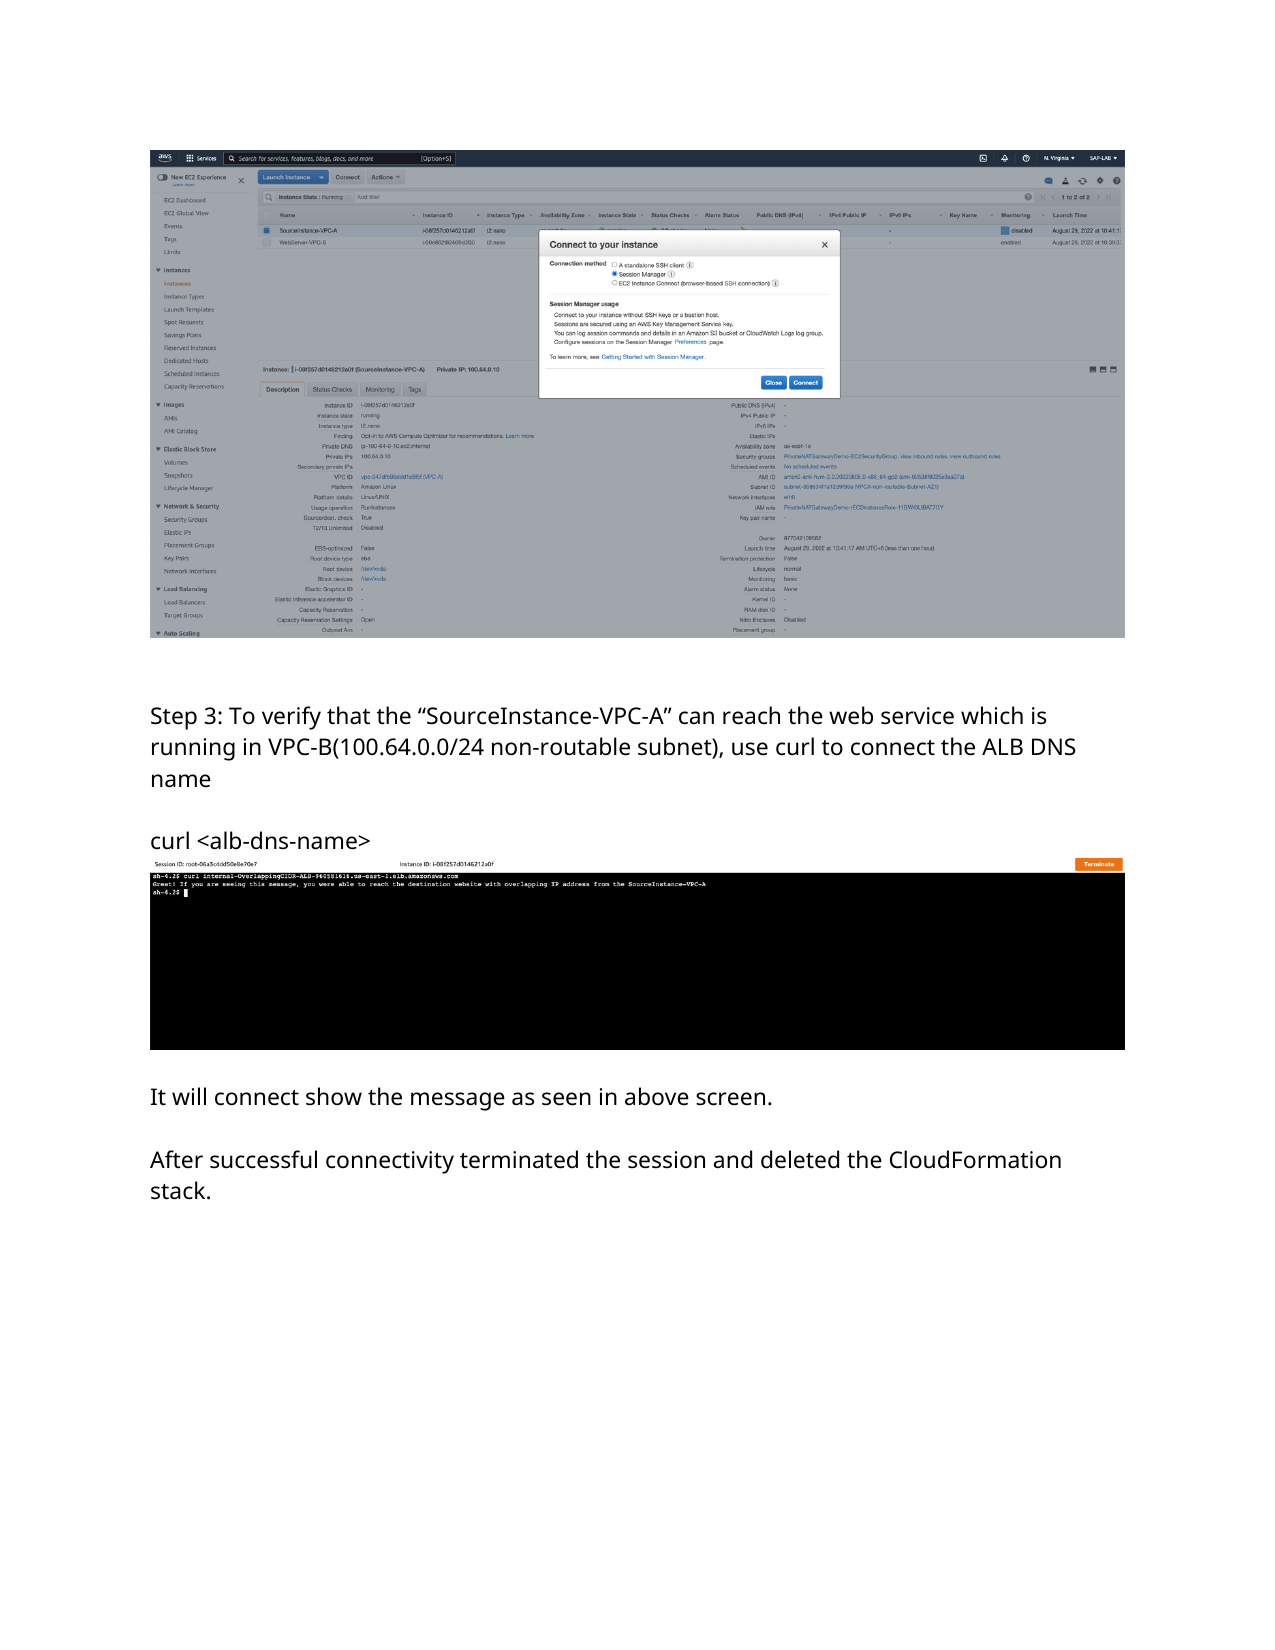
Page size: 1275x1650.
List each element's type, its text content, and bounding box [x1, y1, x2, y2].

picture [150, 150, 1125, 638]
text After successful connectivity terminated the session and deleted the CloudFormation stack. [150, 1143, 1125, 1206]
text It will connect show the message as seen in above screen. [150, 1081, 1125, 1112]
text Step 3: To verify that the “SourceInstance-VPC-A” can reach the web service which is running in VPC-B(100.64.0.0/24 non-routable subnet), use curl to connect the ALB DNS name [150, 700, 1125, 794]
text curl <alb-dns-name> [150, 825, 1125, 856]
picture [150, 856, 1125, 1050]
